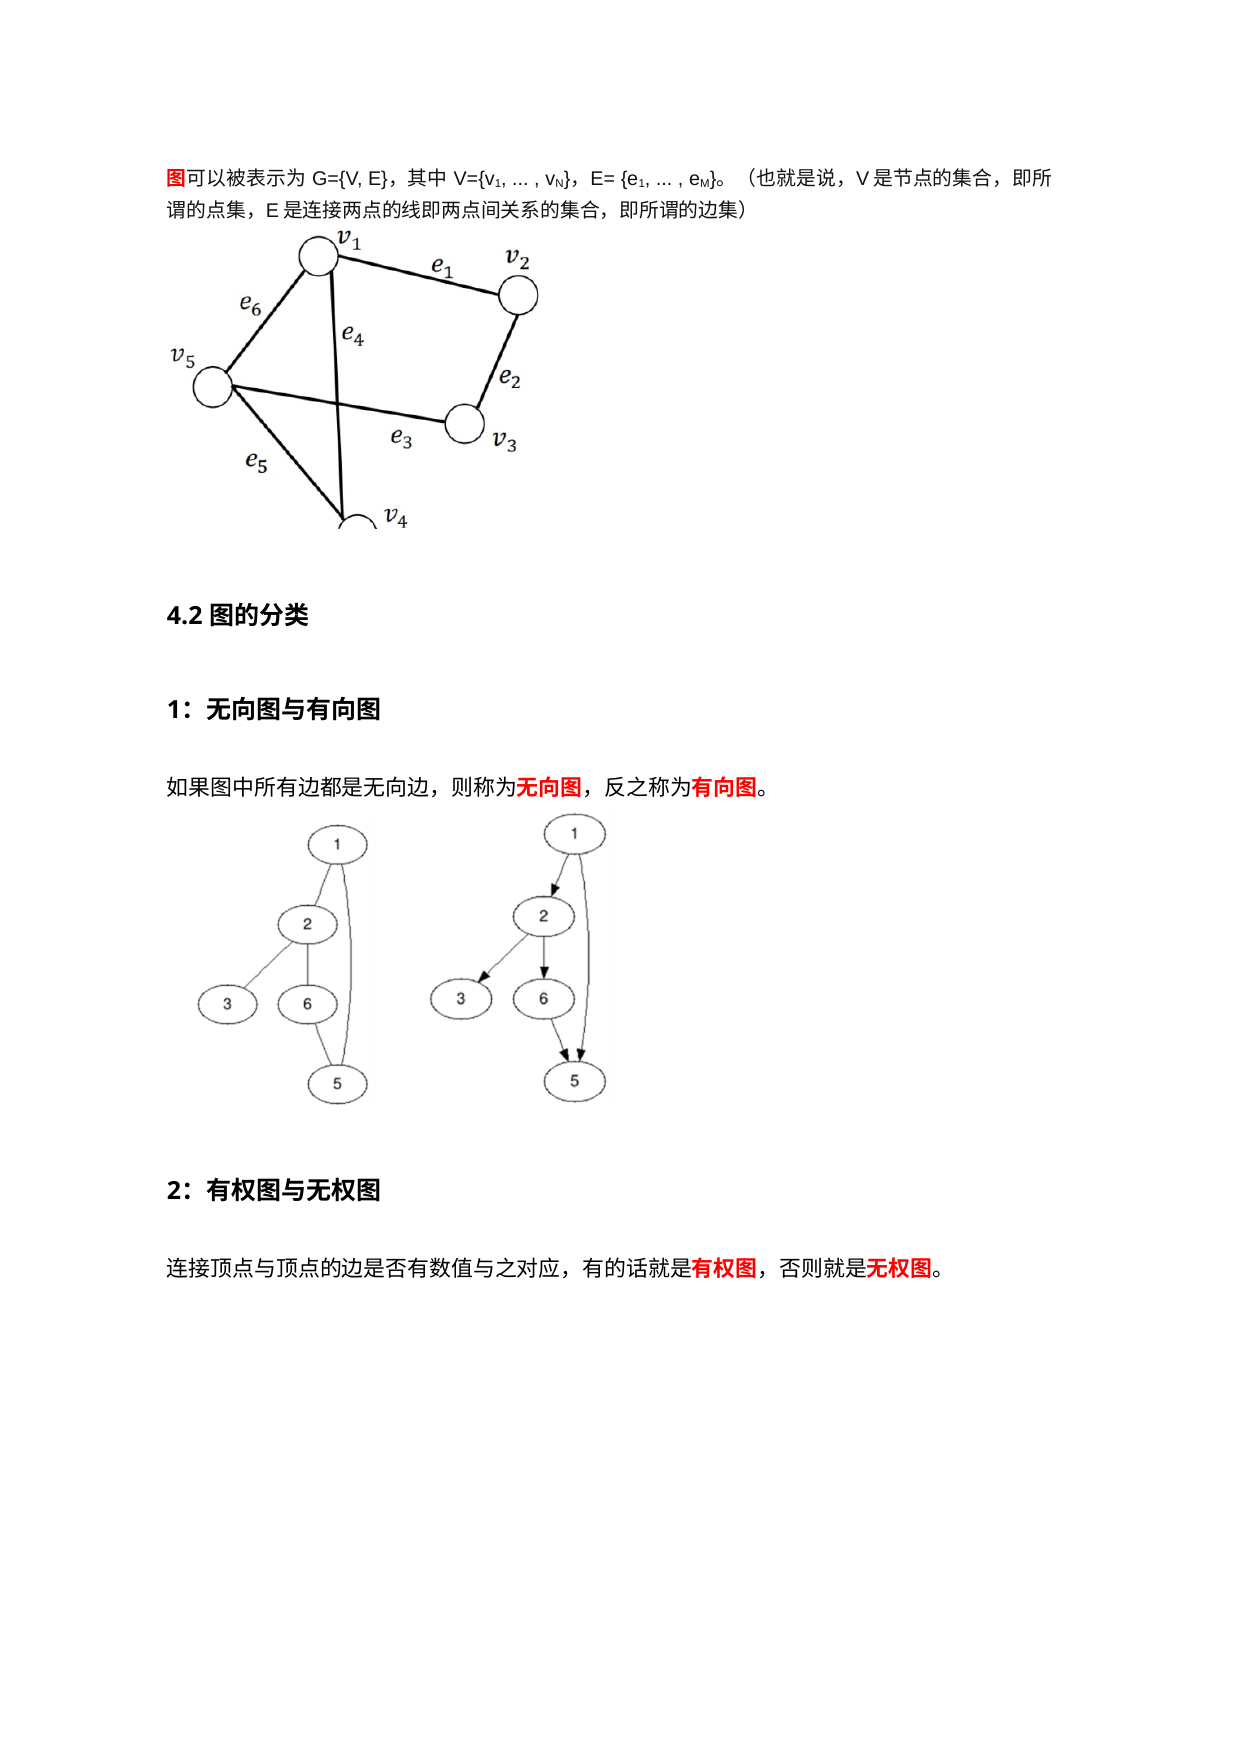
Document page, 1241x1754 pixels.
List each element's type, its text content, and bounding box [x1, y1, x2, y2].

picture [424, 802, 619, 1108]
text 连接顶点与顶点的边是否有数值与之对应，有的话就是有权图，否则就是无权图。 [167, 1250, 1053, 1283]
text 如果图中所有边都是无向边，则称为无向图，反之称为有向图。 [167, 769, 1053, 802]
subtitle 4.2 图的分类 [167, 581, 1053, 646]
text 图可以被表示为 G={V, E}，其中 V={v1, ... , vN}，E= {e1, ... , eM}。（也就是说，V是节点的集合，即所谓的点集，E是连接两点的线即两点间关系的集合，即所谓的边集） [167, 162, 1053, 227]
subtitle 2：有权图与无权图 [167, 1156, 1053, 1221]
subtitle 1：无向图与有向图 [167, 675, 1053, 740]
picture [166, 227, 542, 529]
picture [192, 817, 380, 1108]
